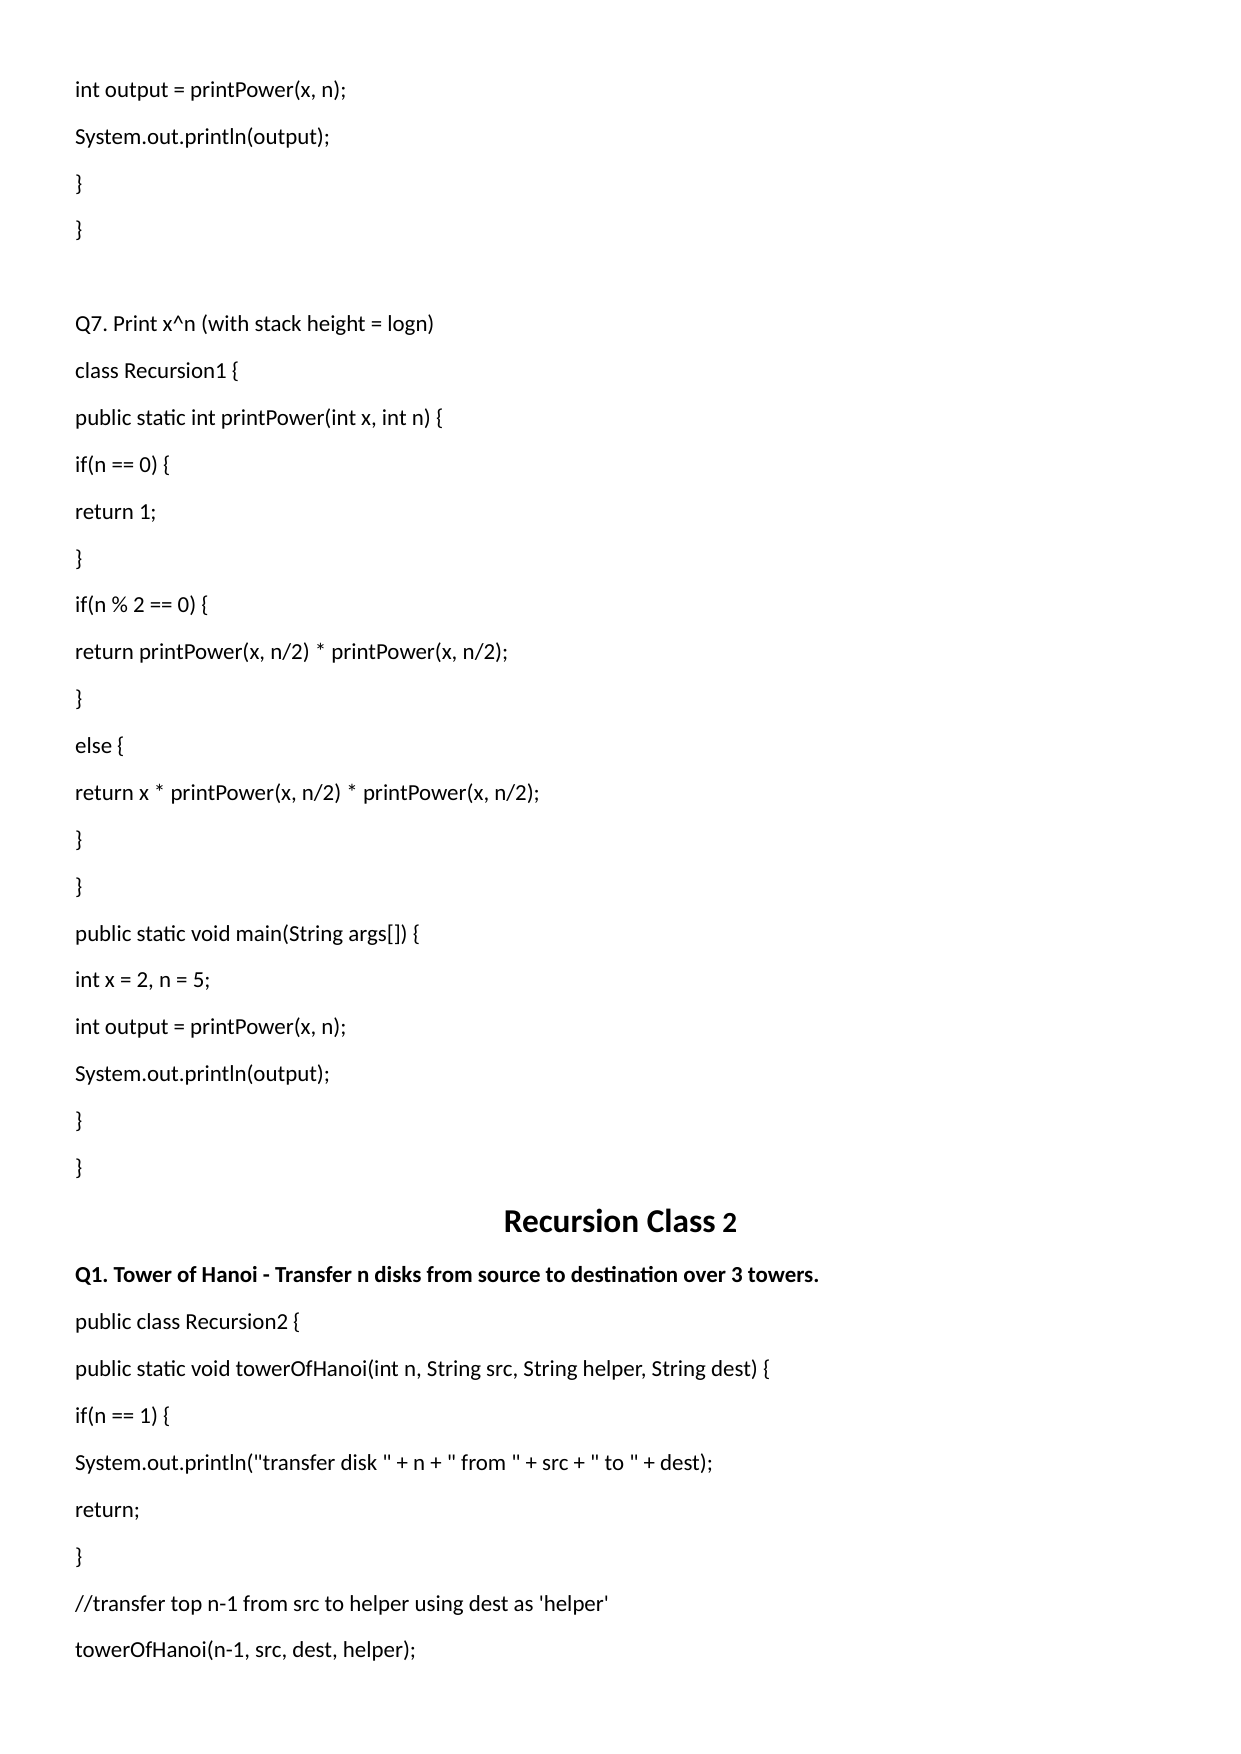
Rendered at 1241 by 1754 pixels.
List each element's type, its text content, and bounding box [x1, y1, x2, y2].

text int output = printPower(x, n); [75, 1012, 1165, 1041]
text } [75, 1106, 1165, 1134]
text public static void main(String args[]) { [75, 919, 1165, 947]
text int output = printPower(x, n); [75, 75, 1165, 103]
text } [75, 1153, 1165, 1181]
text } [75, 872, 1165, 900]
text return printPower(x, n/2) * printPower(x, n/2); [75, 637, 1165, 666]
text Recursion Class 2 [75, 1200, 1165, 1241]
text class Recursion1 { [75, 356, 1165, 384]
text } [75, 216, 1165, 244]
text if(n == 0) { [75, 450, 1165, 478]
text if(n == 1) { [75, 1401, 1165, 1429]
text public static int printPower(int x, int n) { [75, 403, 1165, 431]
text return; [75, 1495, 1165, 1523]
text return x * printPower(x, n/2) * printPower(x, n/2); [75, 778, 1165, 806]
text //transfer top n-1 from src to helper using dest as 'helper' [75, 1589, 1165, 1617]
text else { [75, 731, 1165, 759]
text } [75, 1542, 1165, 1570]
text public class Recursion2 { [75, 1307, 1165, 1336]
text } [75, 684, 1165, 712]
text Q7. Print x^n (with stack height = logn) [75, 309, 1165, 337]
text return 1; [75, 497, 1165, 525]
text int x = 2, n = 5; [75, 966, 1165, 994]
text public static void towerOfHanoi(int n, String src, String helper, String dest) { [75, 1354, 1165, 1382]
text } [75, 825, 1165, 853]
text System.out.println("transfer disk " + n + " from " + src + " to " + dest); [75, 1448, 1165, 1476]
text Q1. Tower of Hanoi - Transfer n disks from source to destination over 3 towers. [75, 1261, 1165, 1289]
text System.out.println(output); [75, 1059, 1165, 1087]
text if(n % 2 == 0) { [75, 591, 1165, 619]
text System.out.println(output); [75, 122, 1165, 150]
text } [75, 544, 1165, 572]
text towerOfHanoi(n-1, src, dest, helper); [75, 1636, 1165, 1664]
text } [75, 169, 1165, 197]
